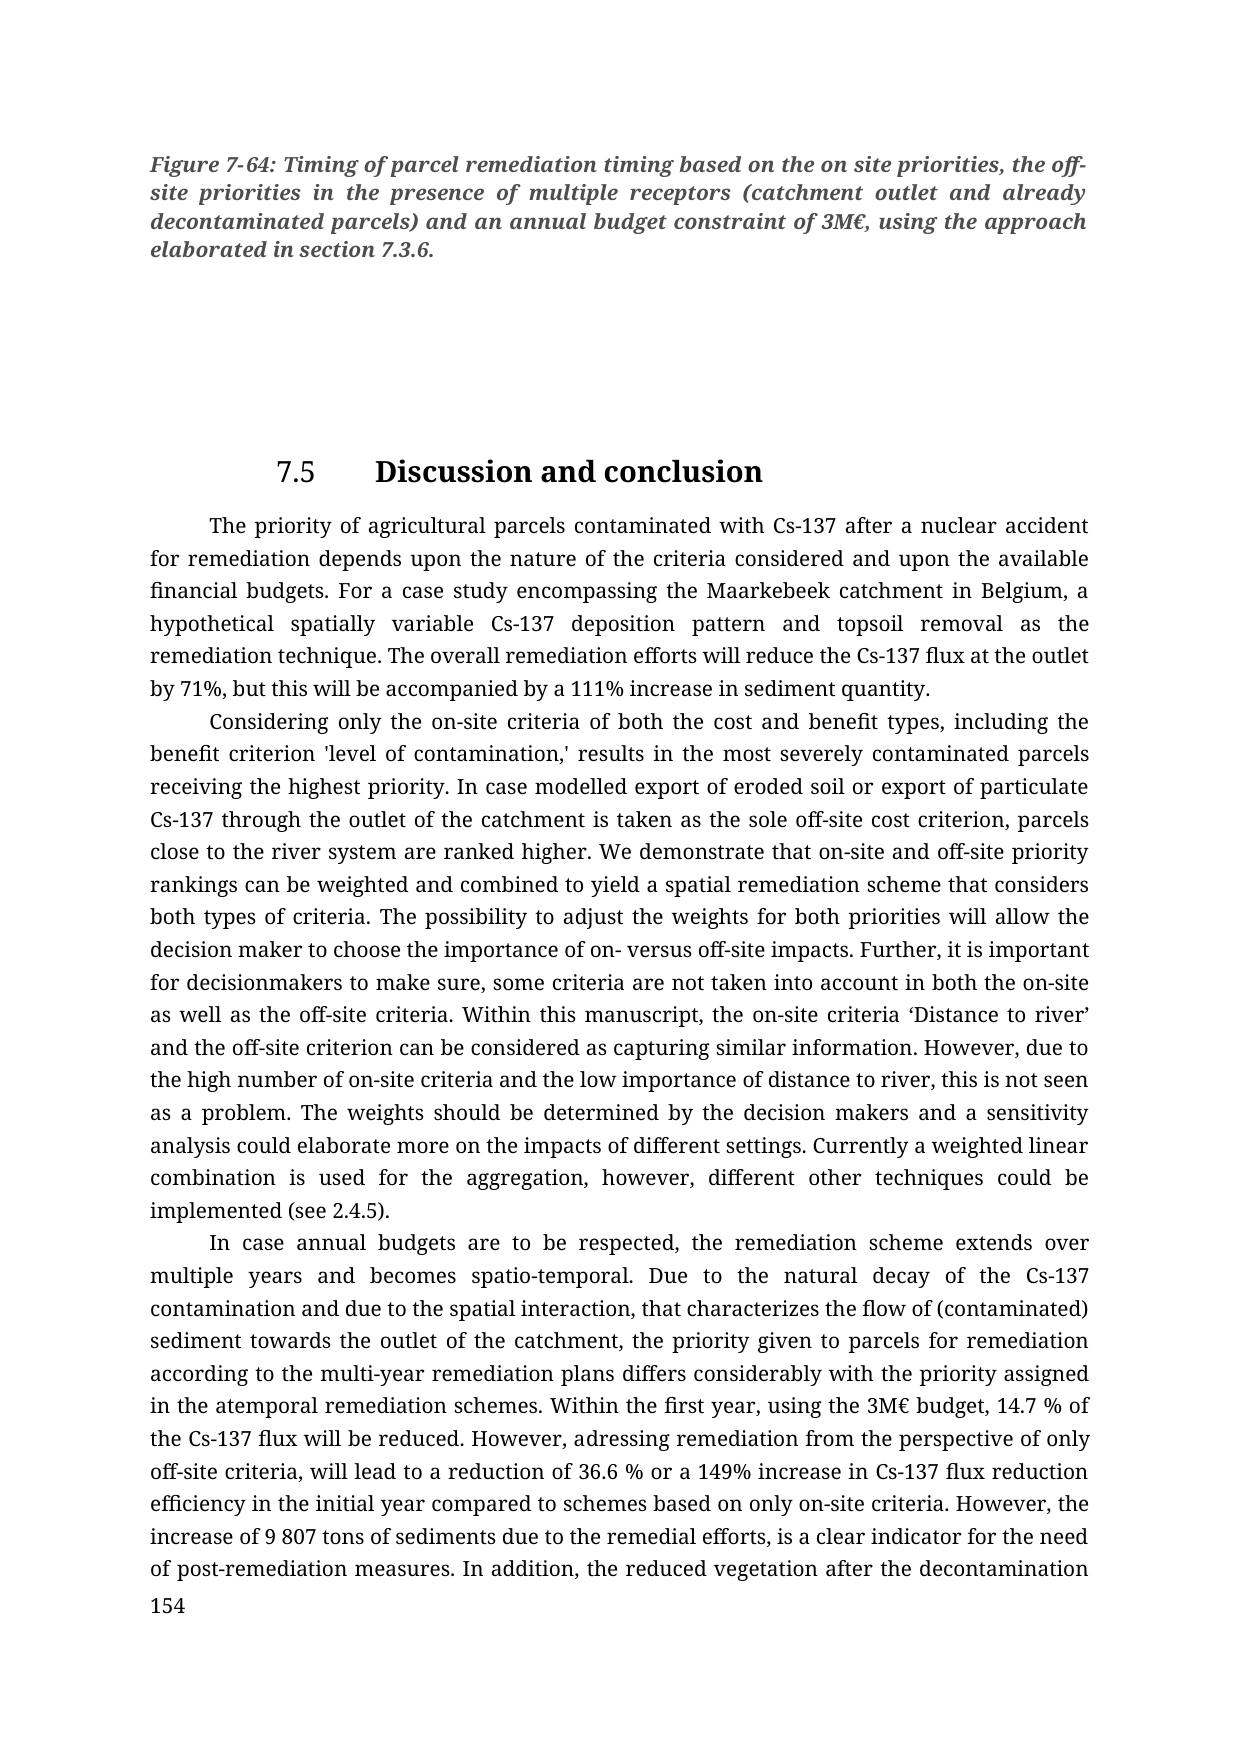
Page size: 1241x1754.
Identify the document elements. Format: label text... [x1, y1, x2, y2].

text Considering only the on-site criteria of both the cost and benefit types, including the benefit criterion 'level of contamination,' results in the most severely contaminated parcels receiving the highest priority. In case modelled export of eroded soil or export of particulate Cs-137 through the outlet of the catchment is taken as the sole off-site cost criterion, parcels close to the river system are ranked higher. We demonstrate that on-site and off-site priority rankings can be weighted and combined to yield a spatial remediation scheme that considers both types of criteria. The possibility to adjust the weights for both priorities will allow the decision maker to choose the importance of on- versus off-site impacts. Further, it is important for decisionmakers to make sure, some criteria are not taken into account in both the on-site as well as the off-site criteria. Within this manuscript, the on-site criteria ‘Distance to river’ and the off-site criterion can be considered as capturing similar information. However, due to the high number of on-site criteria and the low importance of distance to river, this is not seen as a problem. The weights should be determined by the decision makers and a sensitivity analysis could elaborate more on the impacts of different settings. Currently a weighted linear combination is used for the aggregation, however, different other techniques could be implemented (see 2.4.5). [150, 707, 1090, 1224]
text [150, 1228, 1090, 1583]
text The priority of agricultural parcels contaminated with Cs-137 after a nuclear accident for remediation depends upon the nature of the criteria considered and upon the available financial budgets. For a case study encompassing the Maarkebeek catchment in Belgium, a hypothetical spatially variable Cs-137 deposition pattern and topsoil removal as the remediation technique. The overall remediation efforts will reduce the Cs-137 flux at the outlet by 71%, but this will be accompanied by a 111% increase in sediment quantity. [150, 511, 1090, 703]
subtitle Discussion and conclusion [217, 452, 1090, 491]
